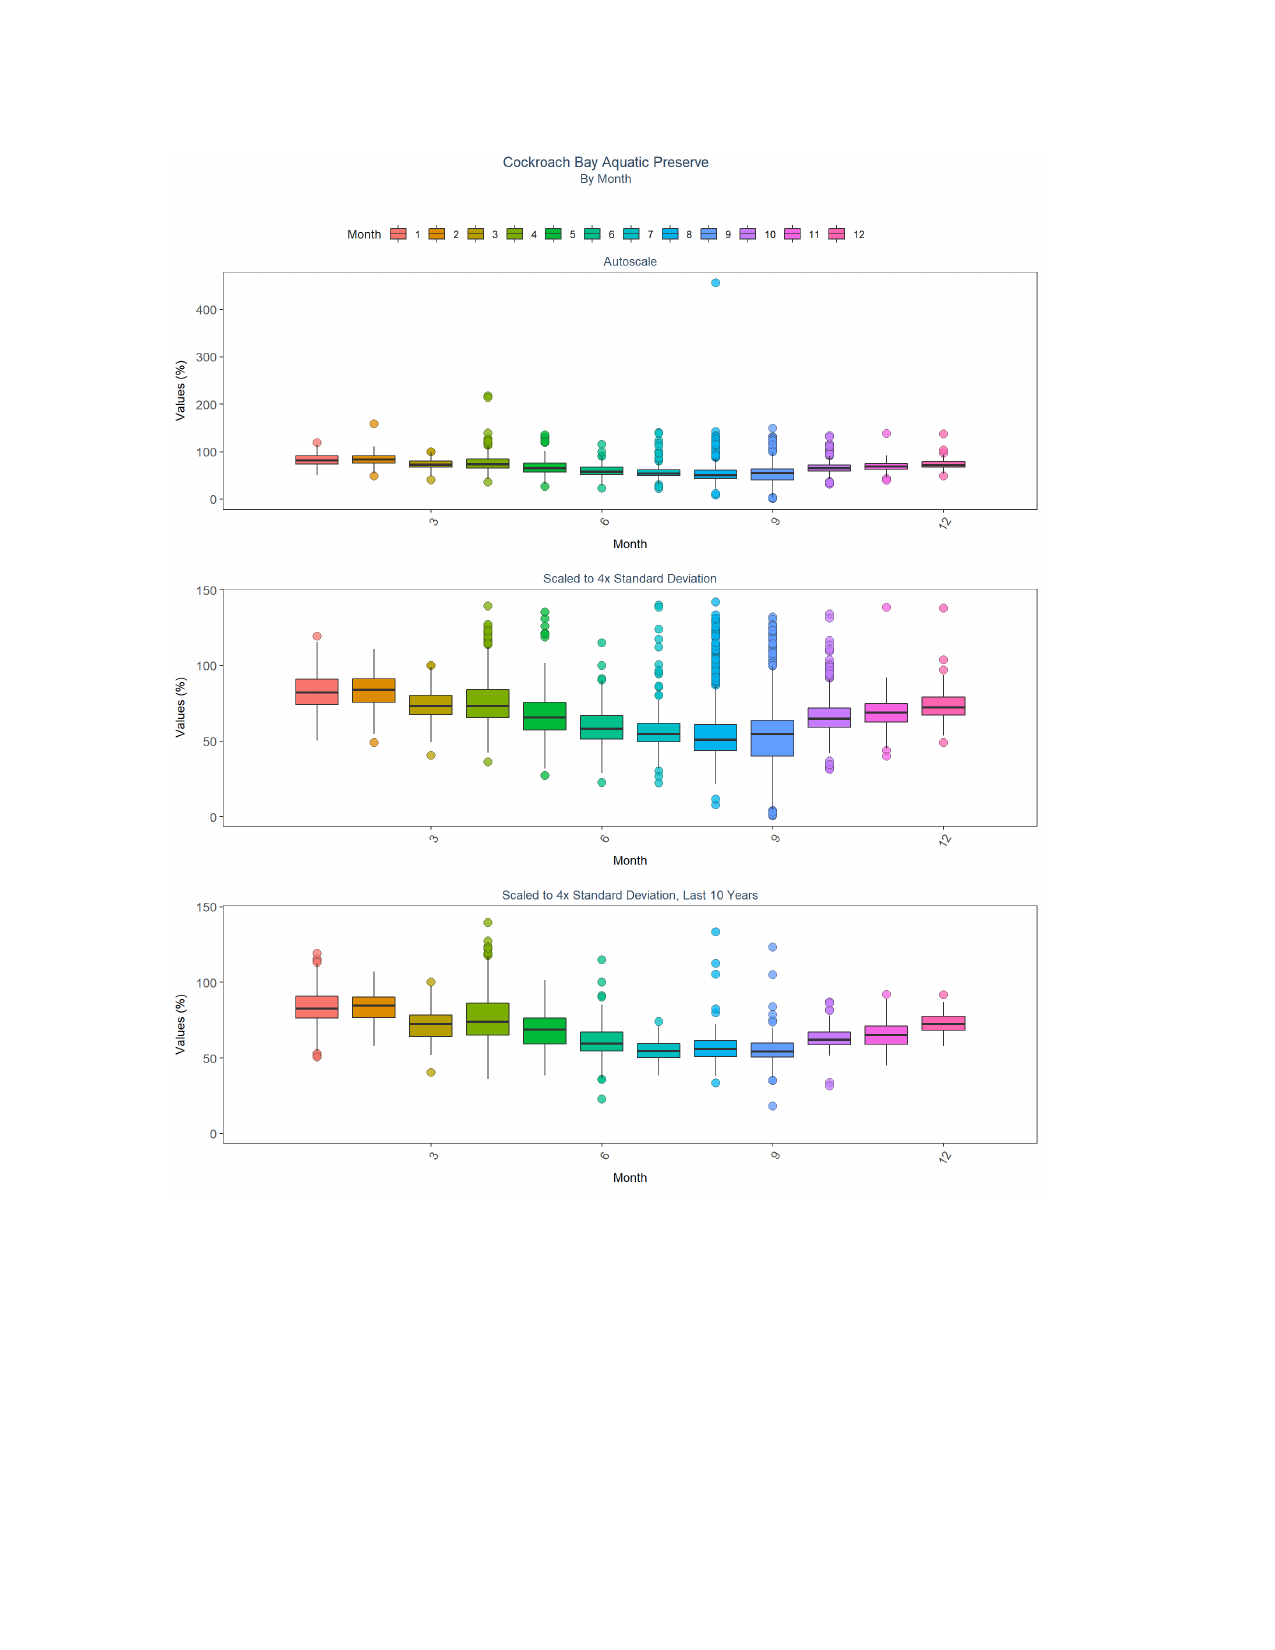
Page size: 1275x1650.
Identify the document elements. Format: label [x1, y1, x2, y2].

picture [168, 150, 1044, 1200]
